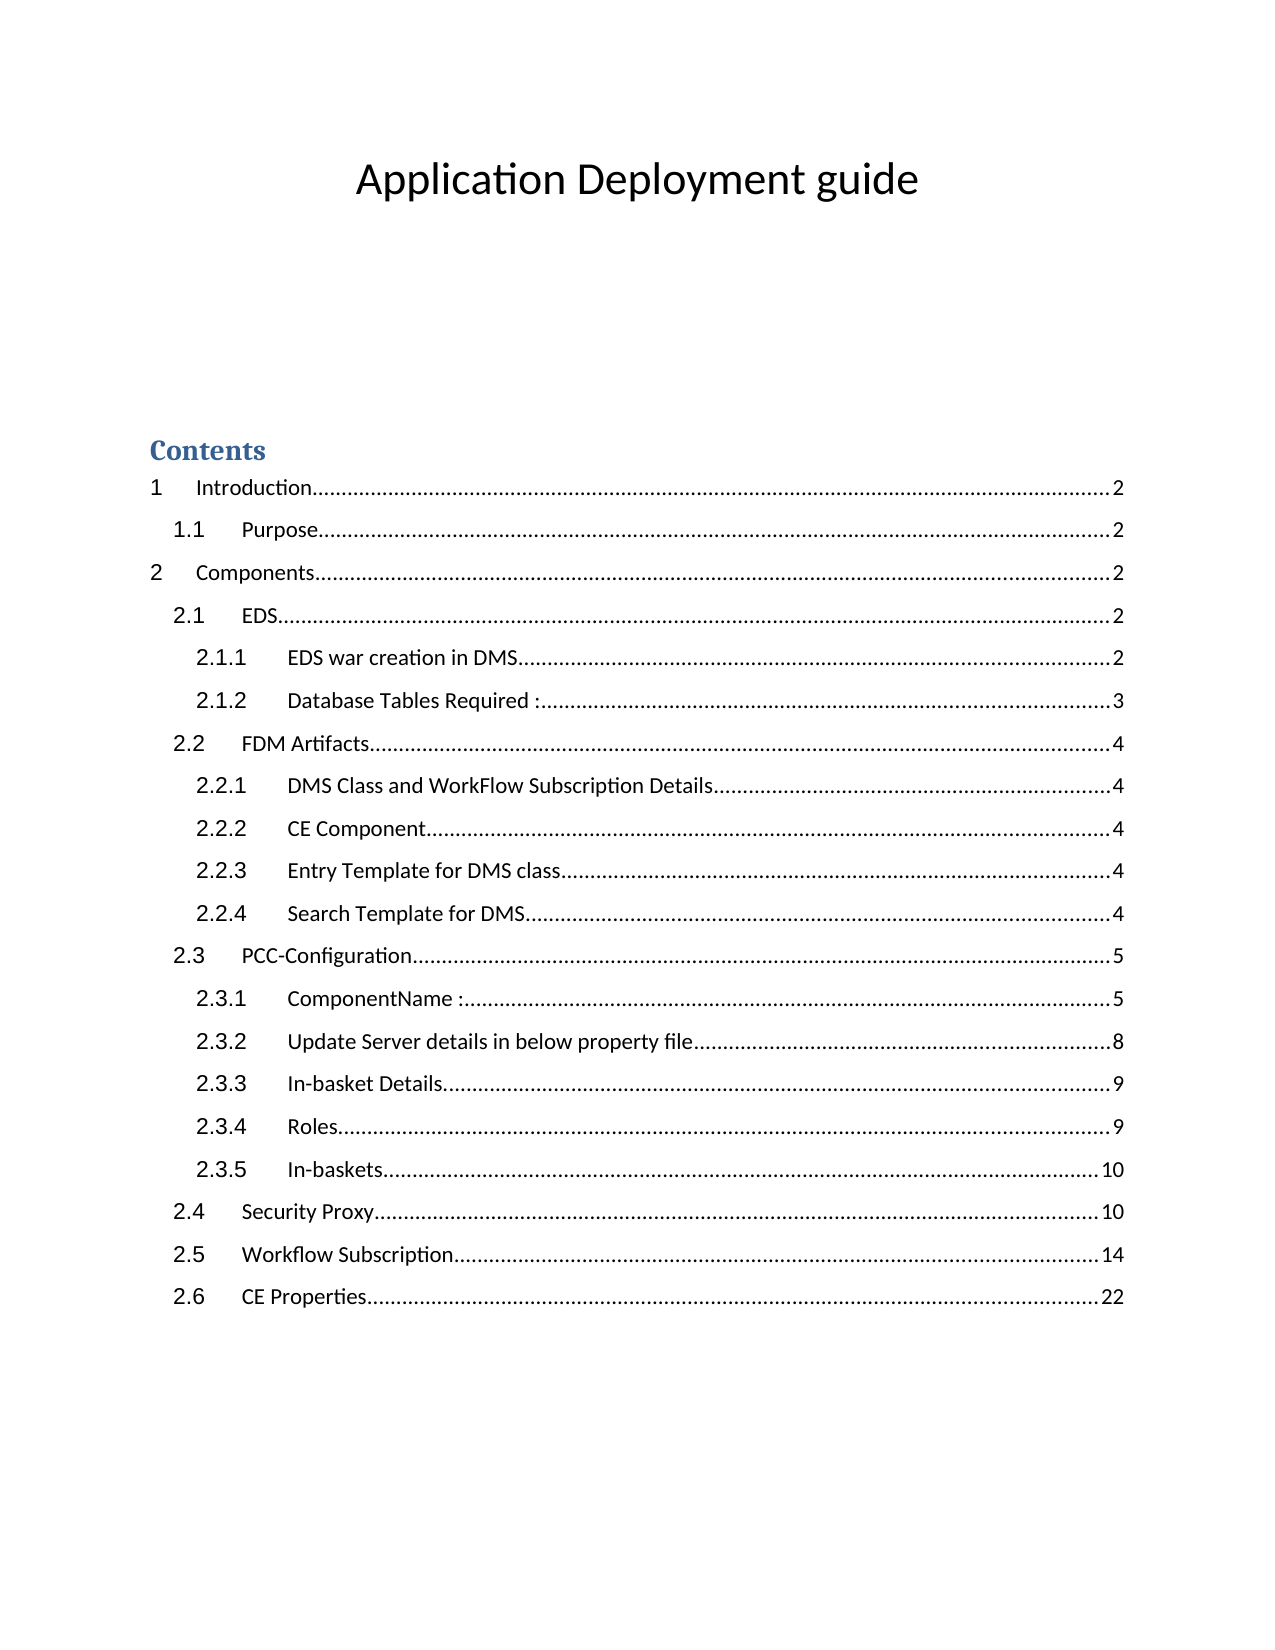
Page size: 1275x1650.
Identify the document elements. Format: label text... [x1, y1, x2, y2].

text Application Deployment guide [150, 150, 1125, 206]
